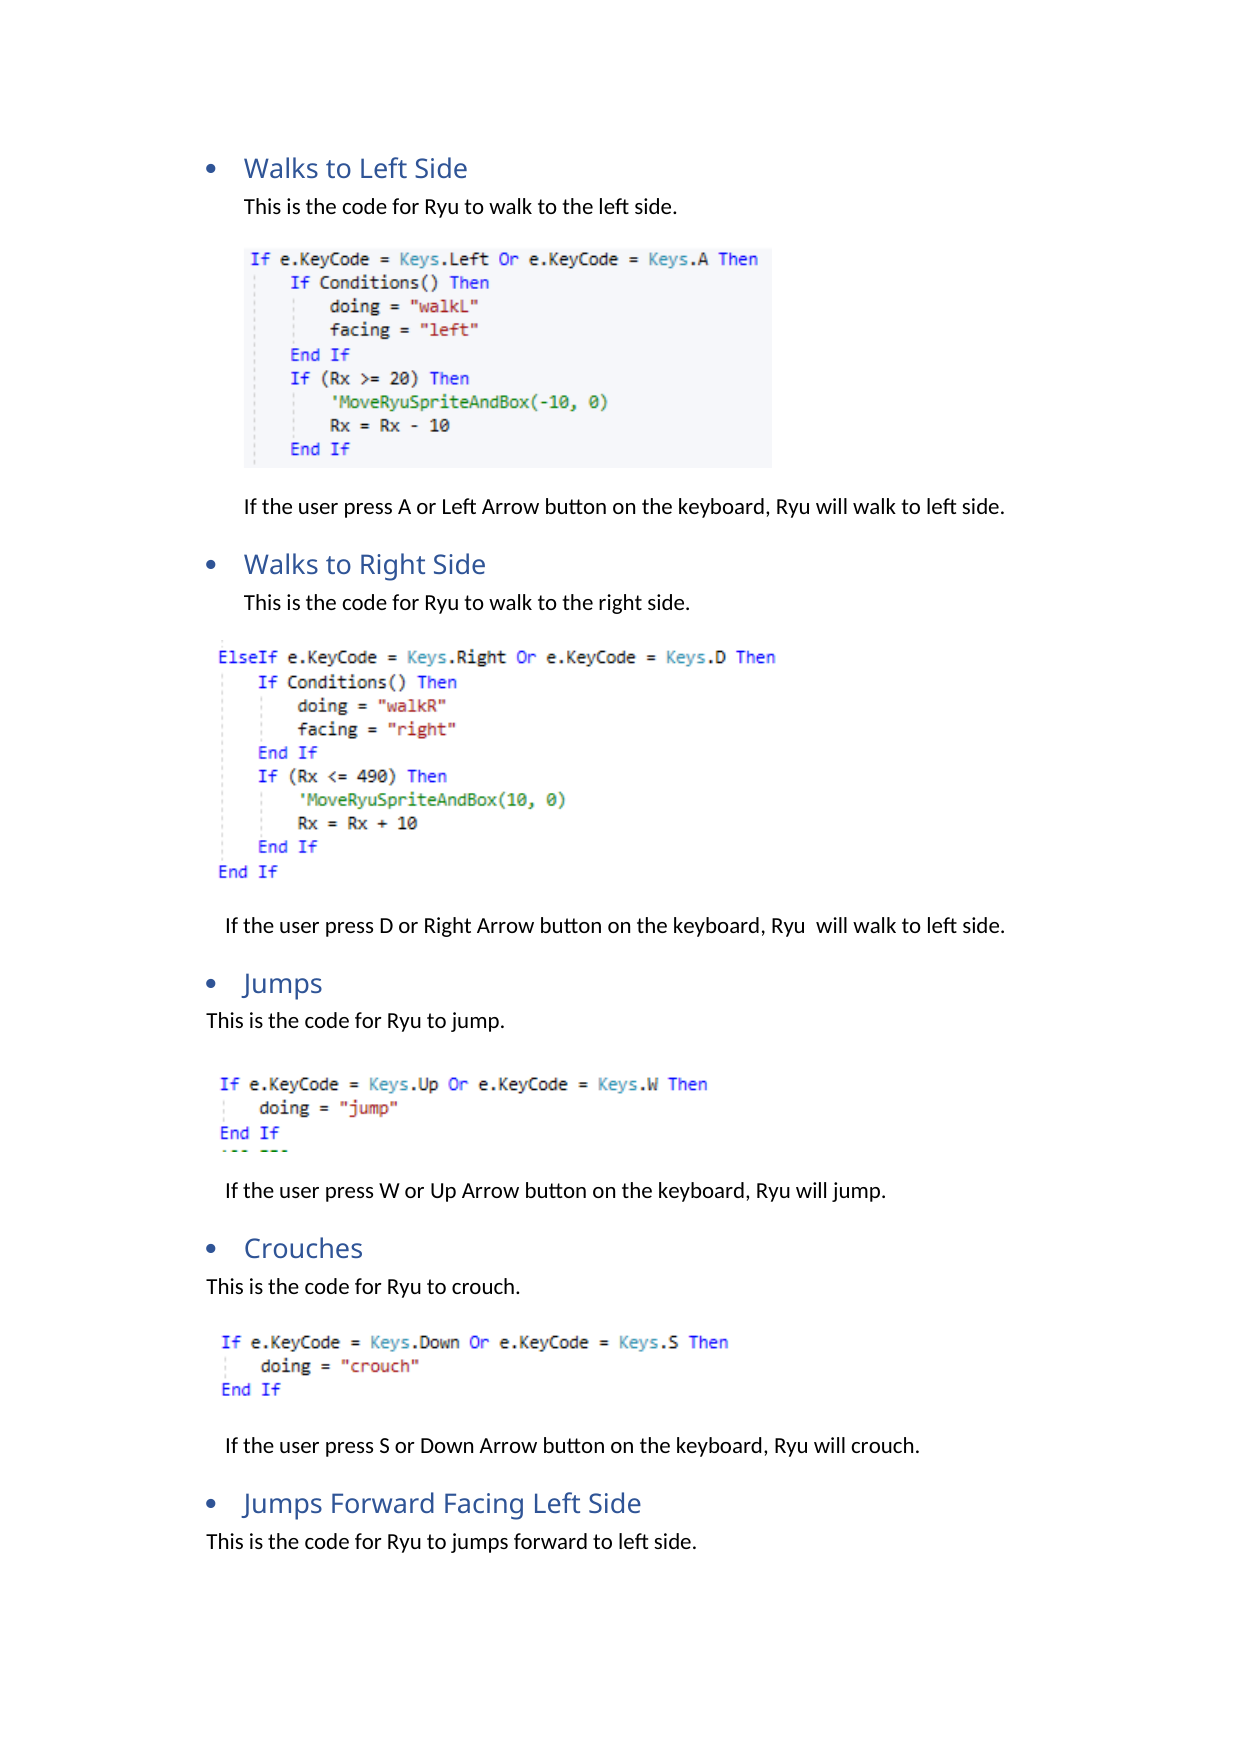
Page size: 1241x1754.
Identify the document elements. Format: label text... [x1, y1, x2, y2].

subtitle Crouches [206, 1230, 1090, 1267]
text This is the code for Ryu to walk to the left side. [244, 192, 1090, 220]
picture [206, 1059, 718, 1152]
list If the user press W or Up Arrow button on the keyboard, Ryu will jump. [225, 1177, 1090, 1205]
text This is the code for Ryu to jumps forward to left side. [206, 1527, 1090, 1555]
list If the user press S or Down Arrow button on the keyboard, Ryu will crouch. [225, 1431, 1090, 1459]
subtitle Walks to Right Side [206, 545, 1090, 582]
picture [206, 640, 782, 886]
picture [243, 245, 772, 468]
subtitle Jumps Forward Facing Left Side [206, 1484, 1090, 1521]
subtitle Walks to Left Side [206, 150, 1090, 187]
text If the user press A or Left Arrow button on the keyboard, Ryu will walk to left side. [244, 492, 1090, 520]
picture [206, 1325, 747, 1407]
list If the user press D or Right Arrow button on the keyboard, Ryu will walk to left side. [225, 911, 1090, 939]
text This is the code for Ryu to crouch. [206, 1272, 1090, 1300]
subtitle Jumps [206, 964, 1090, 1001]
text This is the code for Ryu to walk to the right side. [244, 588, 1090, 616]
text This is the code for Ryu to jump. [206, 1006, 1090, 1034]
